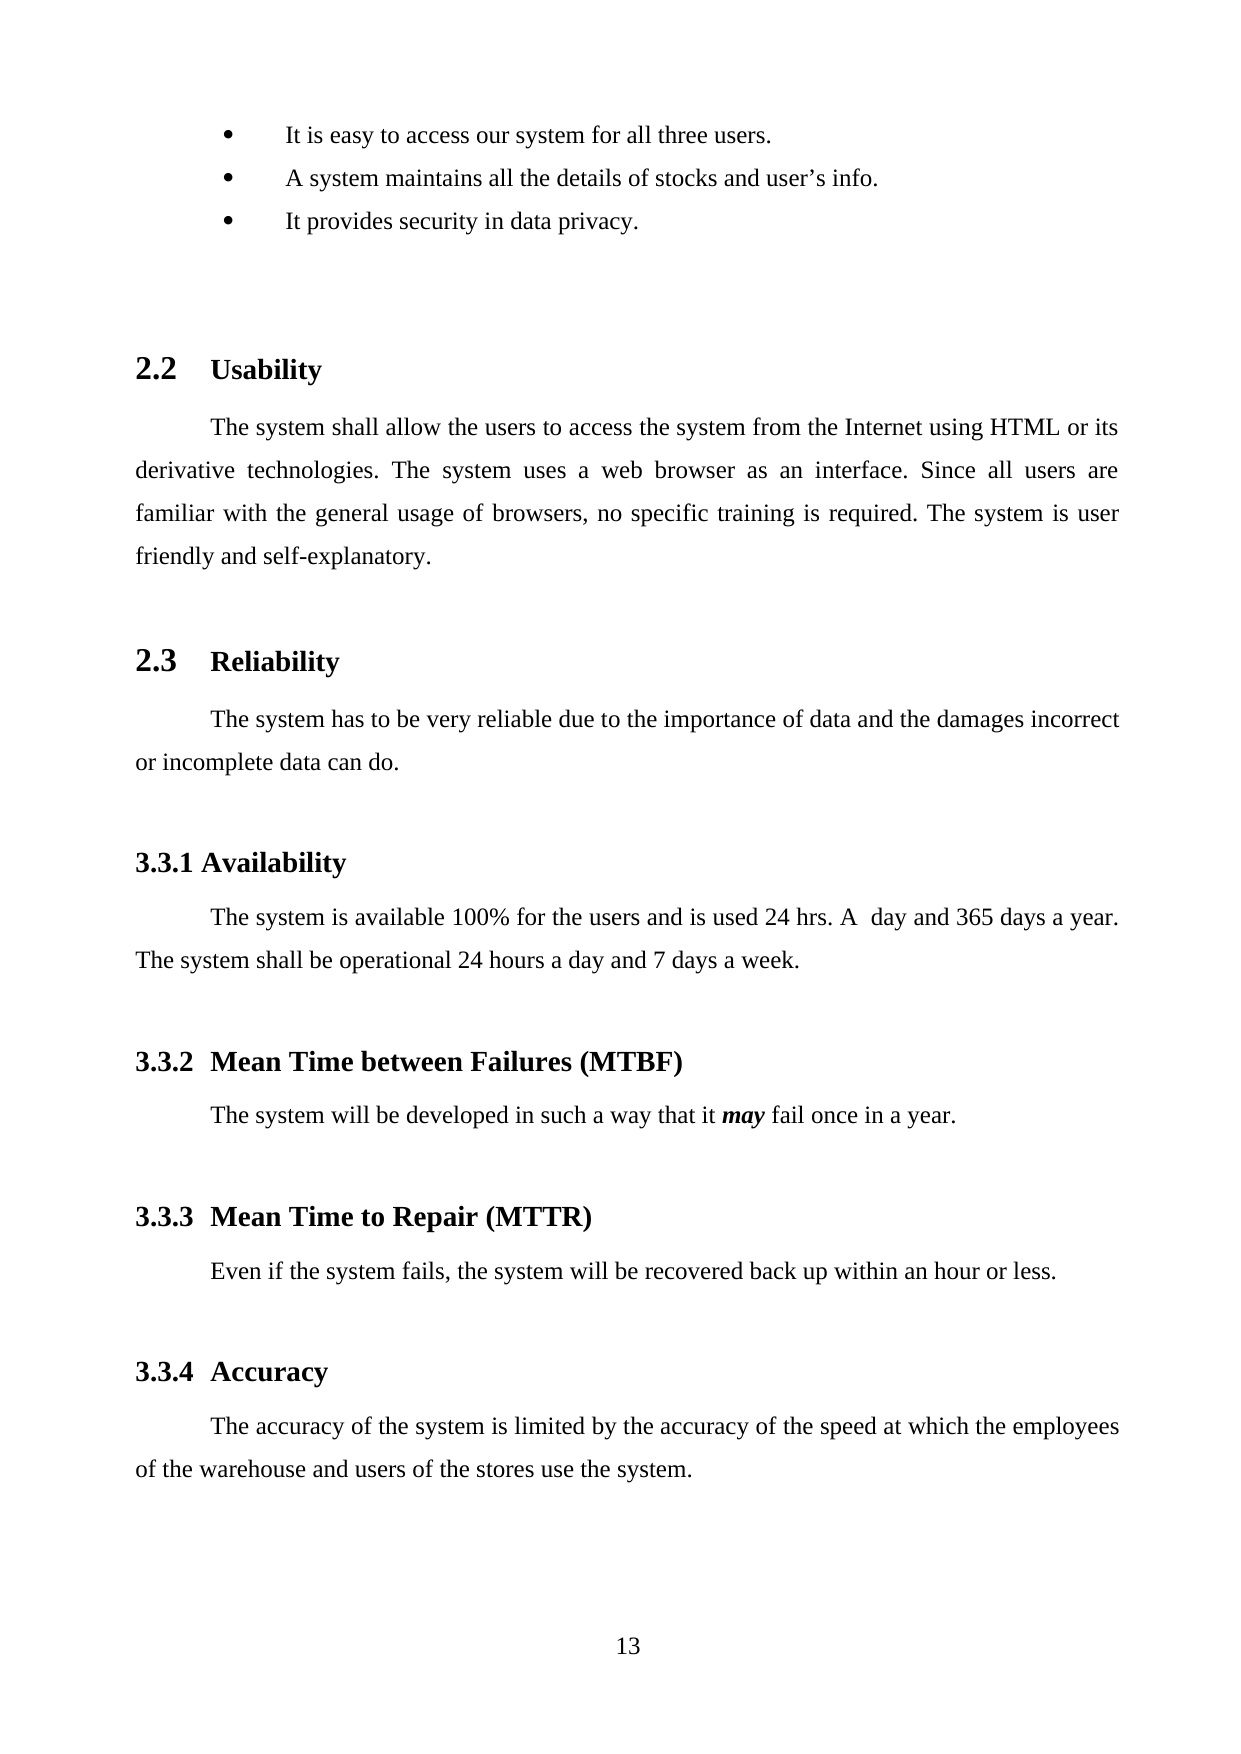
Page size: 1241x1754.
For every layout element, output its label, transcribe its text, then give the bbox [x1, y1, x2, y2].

text The system has to be very reliable due to the importance of data and the damages incorrect or incomplete data can do. [135, 704, 1120, 776]
list A system maintains all the details of stocks and user’s info. [224, 163, 1120, 192]
subtitle 3.3.1 Availability [135, 846, 1120, 879]
subtitle Mean Time between Failures (MTBF) [135, 1044, 1120, 1077]
text The accuracy of the system is limited by the accuracy of the speed at which the employees of the warehouse and users of the stores use the system. [135, 1411, 1120, 1483]
list It is easy to access our system for all three users. [224, 120, 1120, 149]
subtitle Mean Time to Repair (MTTR) [135, 1199, 1120, 1233]
subtitle Usability [135, 348, 1120, 386]
text The system will be developed in such a way that it may fail once in a year. [135, 1101, 1120, 1129]
list It provides security in data privacy. [224, 206, 1120, 235]
subtitle Reliability [135, 640, 1120, 678]
text Even if the system fails, the system will be recovered back up within an hour or less. [135, 1256, 1120, 1284]
text The system is available 100% for the users and is used 24 hrs. A day and 365 days a year. The system shall be operational 24 hours a day and 7 days a week. [135, 902, 1120, 974]
subtitle Accuracy [135, 1354, 1120, 1388]
text The system shall allow the users to access the system from the Internet using HTML or its derivative technologies. The system uses a web browser as an interface. Since all users are familiar with the general usage of browsers, no specific training is required. The system is user friendly and self-explanatory. [135, 412, 1120, 570]
